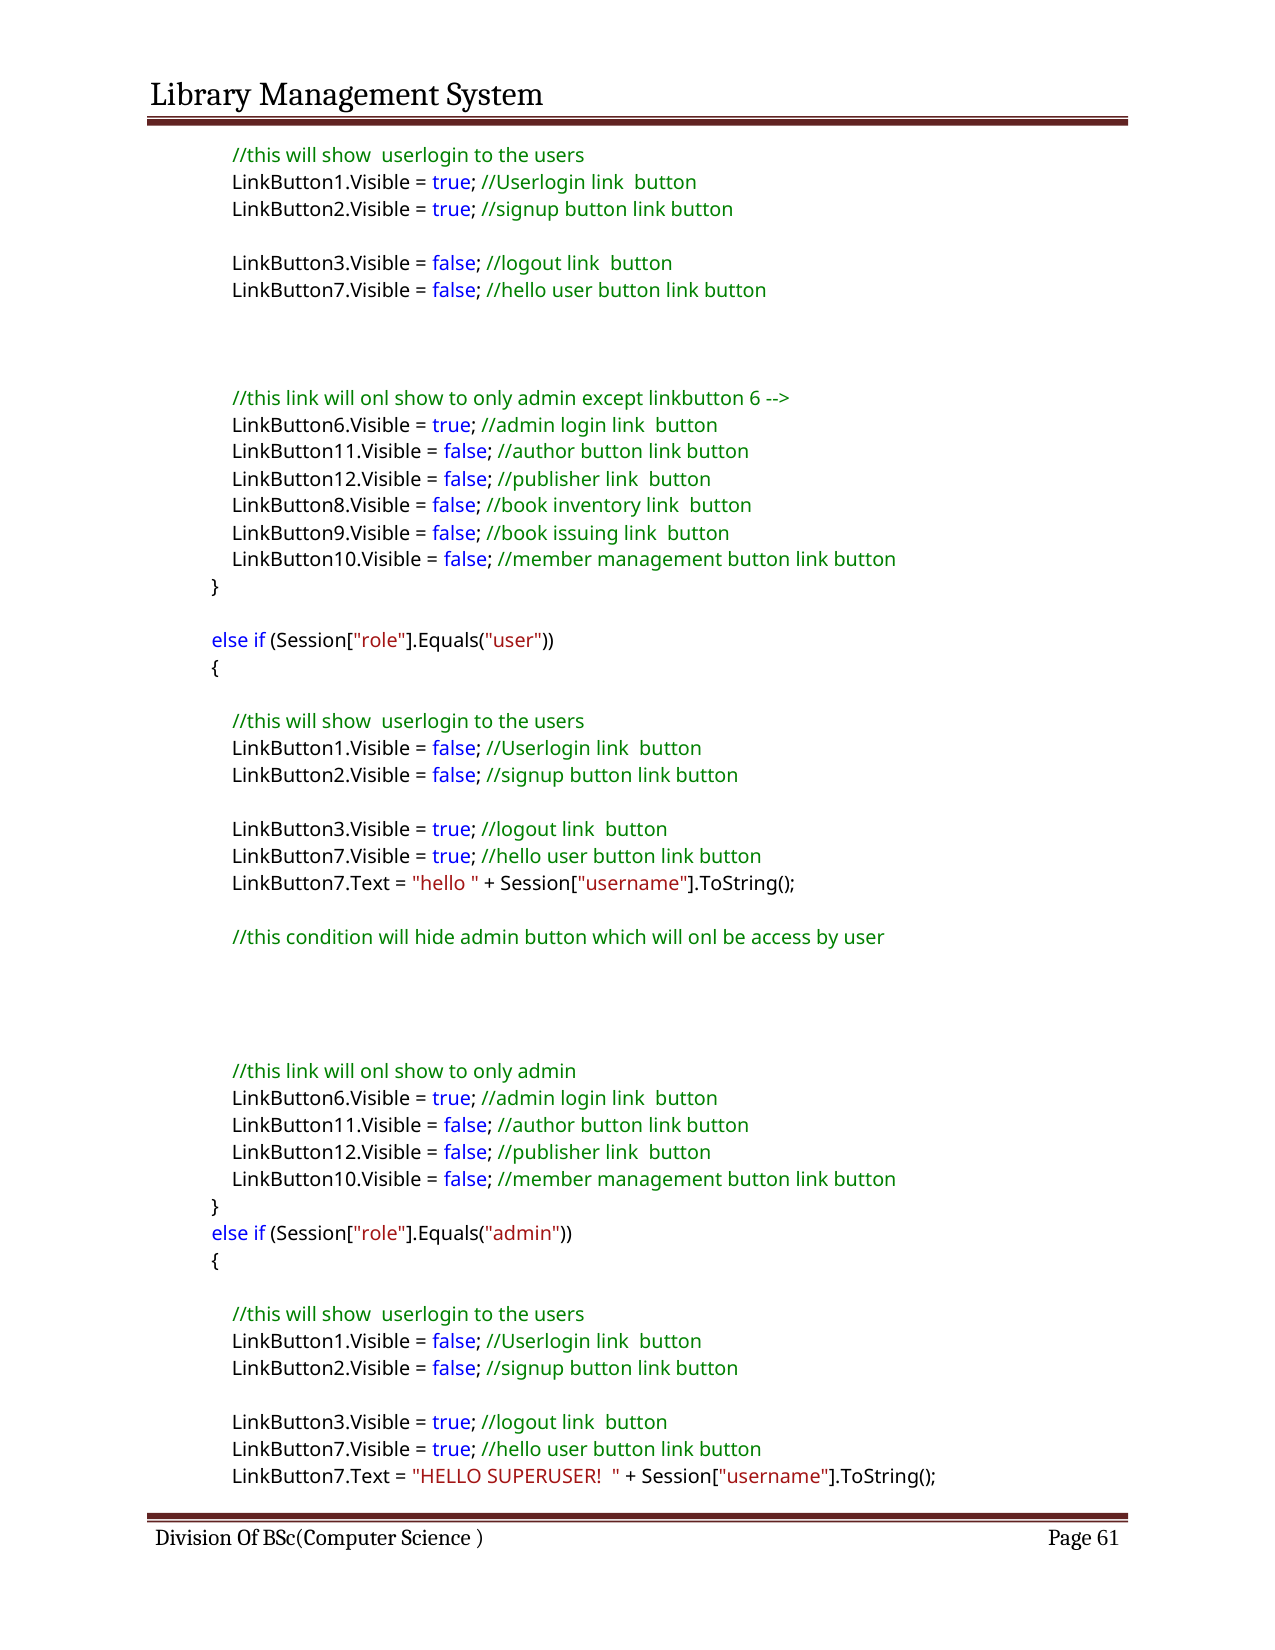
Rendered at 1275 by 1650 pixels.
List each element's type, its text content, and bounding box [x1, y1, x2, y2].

text } [129, 573, 1194, 600]
text LinkButton3.Visible = true; //logout link button [129, 816, 1194, 842]
text LinkButton7.Visible = true; //hello user button link button [129, 842, 1194, 869]
text } [129, 1193, 1194, 1219]
text LinkButton12.Visible = false; //publisher link button [129, 465, 1194, 492]
text //this will show userlogin to the users [129, 1301, 1194, 1327]
text LinkButton9.Visible = false; //book issuing link button [129, 519, 1194, 546]
text LinkButton12.Visible = false; //publisher link button [129, 1139, 1194, 1166]
text LinkButton2.Visible = false; //signup button link button [129, 1354, 1194, 1381]
text LinkButton7.Visible = false; //hello user button link button [129, 277, 1194, 303]
text LinkButton7.Text = "HELLO SUPERUSER! " + Session["username"].ToString(); [129, 1462, 1194, 1489]
text LinkButton10.Visible = false; //member management button link button [129, 546, 1194, 573]
text LinkButton11.Visible = false; //author button link button [129, 438, 1194, 465]
text else if (Session["role"].Equals("admin")) [129, 1219, 1194, 1247]
text LinkButton6.Visible = true; //admin login link button [129, 411, 1194, 438]
text //this will show userlogin to the users [129, 708, 1194, 734]
text LinkButton2.Visible = true; //signup button link button [129, 196, 1194, 223]
text LinkButton3.Visible = false; //logout link button [129, 249, 1194, 277]
text //this link will onl show to only admin except linkbutton 6 --> [129, 384, 1194, 411]
text LinkButton7.Visible = true; //hello user button link button [129, 1435, 1194, 1462]
text //this link will onl show to only admin [129, 1058, 1194, 1085]
text LinkButton7.Text = "hello " + Session["username"].ToString(); [129, 869, 1194, 896]
text LinkButton6.Visible = true; //admin login link button [129, 1085, 1194, 1112]
text //this condition will hide admin button which will onl be access by user [129, 923, 1194, 950]
text LinkButton11.Visible = false; //author button link button [129, 1112, 1194, 1139]
text LinkButton1.Visible = false; //Userlogin link button [129, 1327, 1194, 1354]
text else if (Session["role"].Equals("user")) [129, 627, 1194, 654]
text LinkButton1.Visible = false; //Userlogin link button [129, 734, 1194, 762]
text //this will show userlogin to the users [129, 142, 1194, 169]
text LinkButton2.Visible = false; //signup button link button [129, 762, 1194, 788]
text LinkButton10.Visible = false; //member management button link button [129, 1166, 1194, 1193]
text LinkButton8.Visible = false; //book inventory link button [129, 492, 1194, 519]
text { [129, 1247, 1194, 1273]
text LinkButton1.Visible = true; //Userlogin link button [129, 169, 1194, 196]
text { [129, 654, 1194, 681]
text LinkButton3.Visible = true; //logout link button [129, 1408, 1194, 1435]
